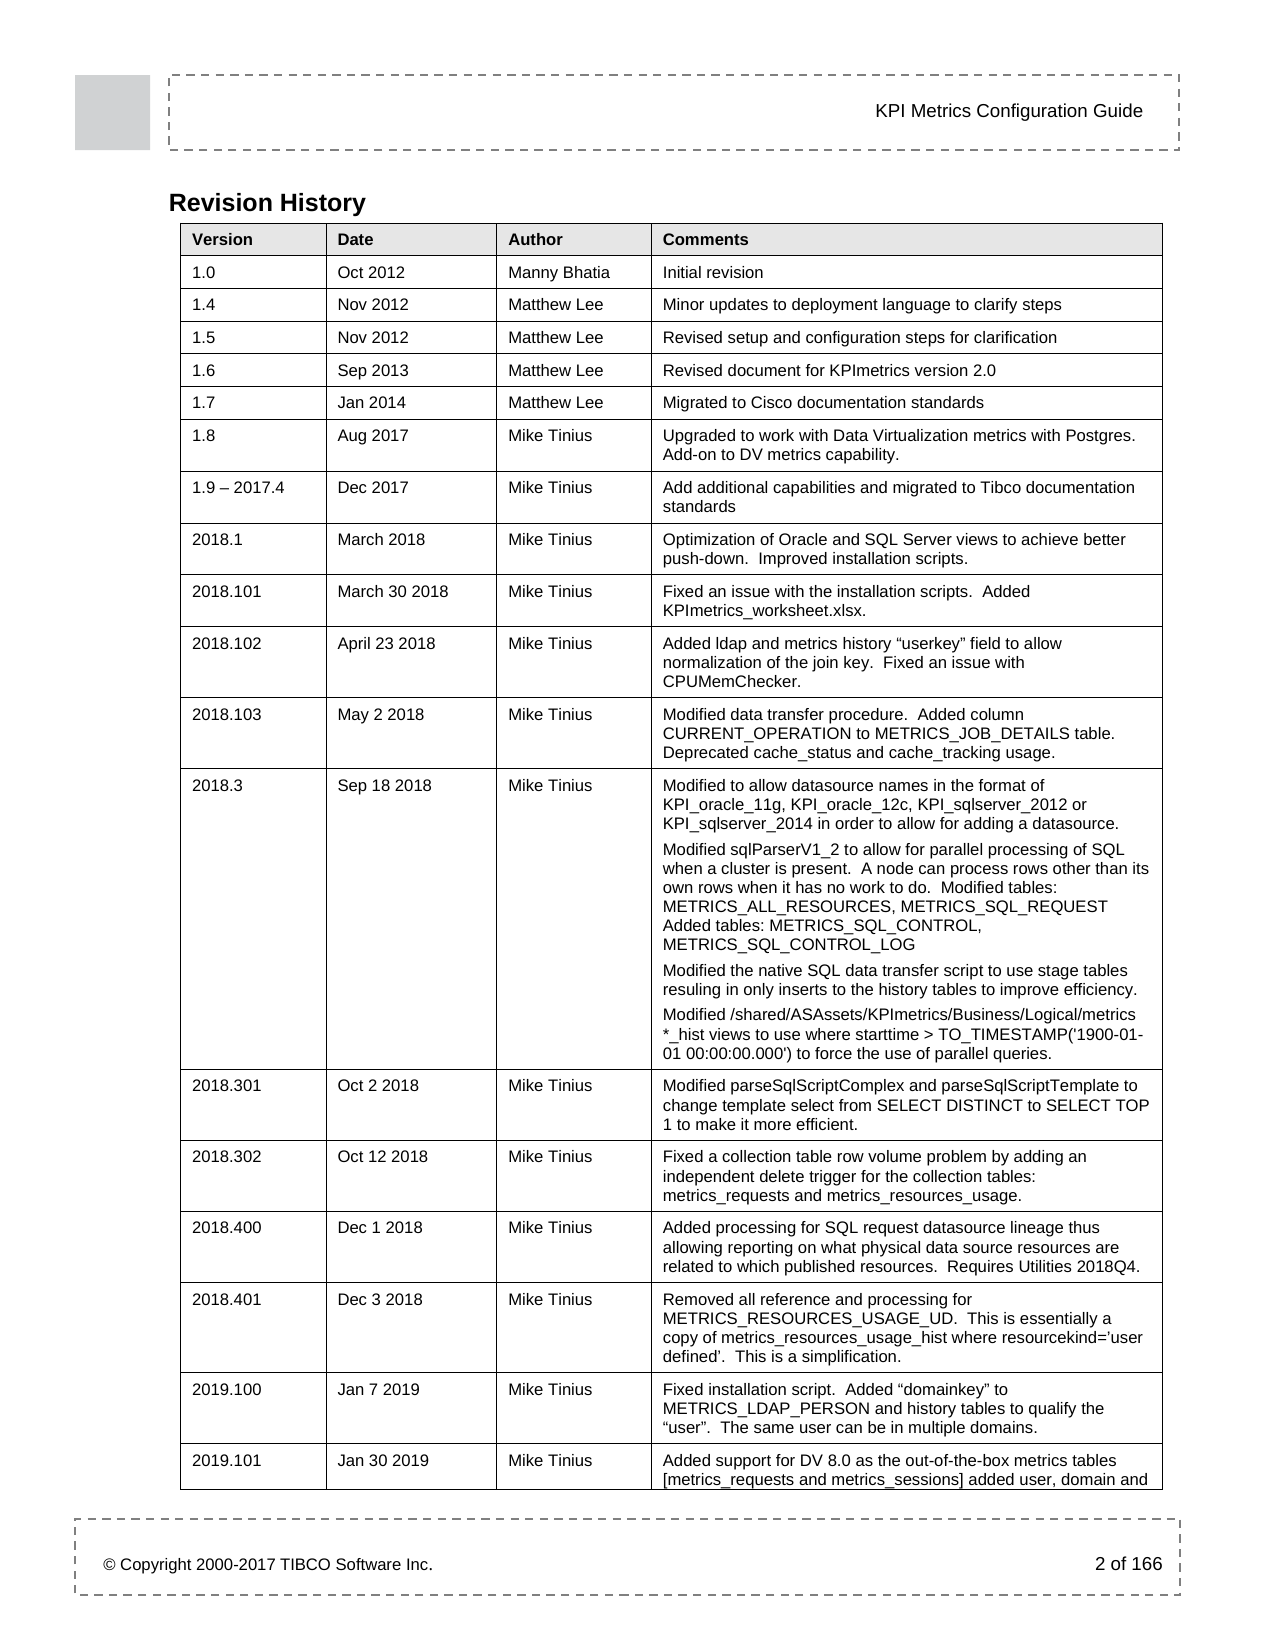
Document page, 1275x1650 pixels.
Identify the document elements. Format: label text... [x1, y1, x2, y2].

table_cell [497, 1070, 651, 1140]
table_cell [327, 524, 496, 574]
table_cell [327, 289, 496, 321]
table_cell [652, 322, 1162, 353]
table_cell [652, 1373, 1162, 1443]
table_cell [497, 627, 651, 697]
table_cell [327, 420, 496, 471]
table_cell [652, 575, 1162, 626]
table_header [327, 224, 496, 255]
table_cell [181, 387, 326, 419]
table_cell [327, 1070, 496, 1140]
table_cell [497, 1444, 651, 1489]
title Revision History [169, 187, 1162, 216]
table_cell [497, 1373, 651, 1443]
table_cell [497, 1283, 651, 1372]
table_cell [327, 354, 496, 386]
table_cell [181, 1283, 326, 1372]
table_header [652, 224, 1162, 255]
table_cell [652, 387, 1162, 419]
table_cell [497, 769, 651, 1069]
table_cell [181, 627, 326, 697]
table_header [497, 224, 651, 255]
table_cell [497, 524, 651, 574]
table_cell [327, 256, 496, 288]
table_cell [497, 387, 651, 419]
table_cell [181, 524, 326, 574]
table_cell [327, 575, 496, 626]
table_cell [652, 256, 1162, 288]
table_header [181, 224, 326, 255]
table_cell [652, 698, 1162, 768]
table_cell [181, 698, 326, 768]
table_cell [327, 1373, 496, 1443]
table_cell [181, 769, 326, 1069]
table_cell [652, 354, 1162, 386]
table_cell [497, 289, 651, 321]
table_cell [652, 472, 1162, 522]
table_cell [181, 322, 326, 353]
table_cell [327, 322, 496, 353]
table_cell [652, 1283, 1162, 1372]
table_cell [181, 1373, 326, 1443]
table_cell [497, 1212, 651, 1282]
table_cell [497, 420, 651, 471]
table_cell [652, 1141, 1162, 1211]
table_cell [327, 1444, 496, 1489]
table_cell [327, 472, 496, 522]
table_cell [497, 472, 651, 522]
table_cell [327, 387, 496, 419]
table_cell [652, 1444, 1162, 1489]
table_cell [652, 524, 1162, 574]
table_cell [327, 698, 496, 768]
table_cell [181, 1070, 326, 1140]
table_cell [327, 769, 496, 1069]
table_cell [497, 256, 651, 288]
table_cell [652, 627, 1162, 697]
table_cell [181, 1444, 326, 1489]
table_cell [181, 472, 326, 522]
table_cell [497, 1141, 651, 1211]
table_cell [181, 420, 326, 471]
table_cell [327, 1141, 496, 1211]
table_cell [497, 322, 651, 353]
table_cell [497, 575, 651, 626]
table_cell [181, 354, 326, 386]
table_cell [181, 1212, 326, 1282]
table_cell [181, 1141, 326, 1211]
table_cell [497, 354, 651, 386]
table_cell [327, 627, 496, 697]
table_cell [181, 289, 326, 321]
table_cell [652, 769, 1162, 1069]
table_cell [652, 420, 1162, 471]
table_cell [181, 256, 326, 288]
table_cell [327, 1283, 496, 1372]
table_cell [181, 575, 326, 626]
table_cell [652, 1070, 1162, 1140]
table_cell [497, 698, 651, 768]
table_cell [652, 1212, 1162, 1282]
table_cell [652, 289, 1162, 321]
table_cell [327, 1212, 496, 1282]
